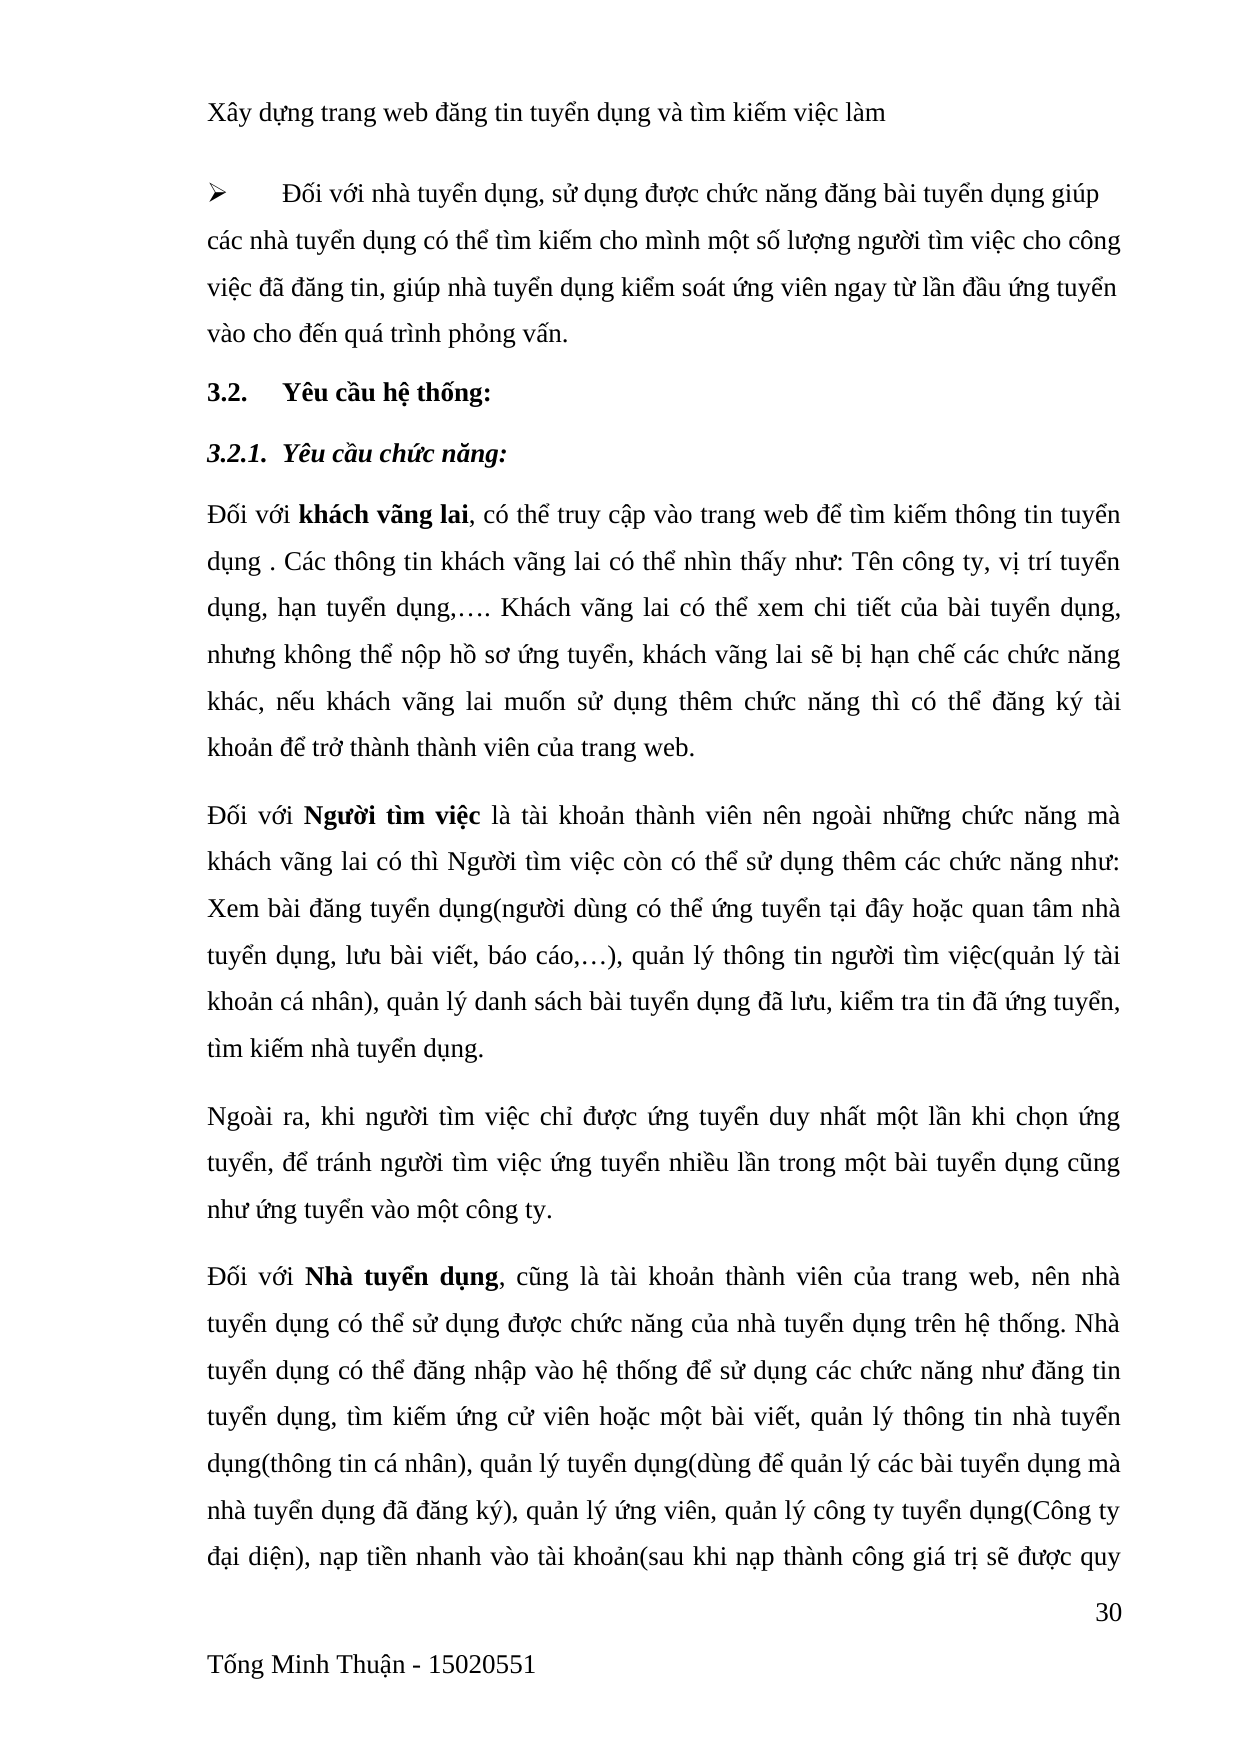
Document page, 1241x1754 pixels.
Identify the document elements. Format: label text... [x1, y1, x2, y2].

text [207, 1260, 1122, 1572]
text Ngoài ra, khi người tìm việc chỉ được ứng tuyển duy nhất một lần khi chọn ứng tuyển, để tránh người tìm việc ứng tuyển nhiều lần trong một bài tuyển dụng cũng như ứng tuyển vào một công ty. [207, 1099, 1122, 1224]
text Đối với khách vãng lai, có thể truy cập vào trang web để tìm kiếm thông tin tuyển dụng . Các thông tin khách vãng lai có thể nhìn thấy như: Tên công ty, vị trí tuyển dụng, hạn tuyển dụng,…. Khách vãng lai có thể xem chi tiết của bài tuyển dụng, nhưng không thể nộp hồ sơ ứng tuyển, khách vãng lai sẽ bị hạn chế các chức năng khác, nếu khách vãng lai muốn sử dụng thêm chức năng thì có thể đăng ký tài khoản để trở thành thành viên của trang web. [207, 498, 1122, 762]
text Yêu cầu hệ thống: [207, 376, 1122, 408]
text Yêu cầu chức năng: [207, 437, 1122, 468]
list Đối với nhà tuyển dụng, sử dụng được chức năng đăng bài tuyển dụng giúp các nhà tuyển dụng có thể tìm kiếm cho mình một số lượng người tìm việc cho công việc đã đăng tin, giúp nhà tuyển dụng kiểm soát ứng viên ngay từ lần đầu ứng tuyển vào cho đến quá trình phỏng vấn. [207, 177, 1122, 348]
text Đối với Người tìm việc là tài khoản thành viên nên ngoài những chức năng mà khách vãng lai có thì Người tìm việc còn có thể sử dụng thêm các chức năng như: Xem bài đăng tuyển dụng(người dùng có thể ứng tuyển tại đây hoặc quan tâm nhà tuyển dụng, lưu bài viết, báo cáo,…), quản lý thông tin người tìm việc(quản lý tài khoản cá nhân), quản lý danh sách bài tuyển dụng đã lưu, kiểm tra tin đã ứng tuyển, tìm kiếm nhà tuyển dụng. [207, 799, 1122, 1063]
